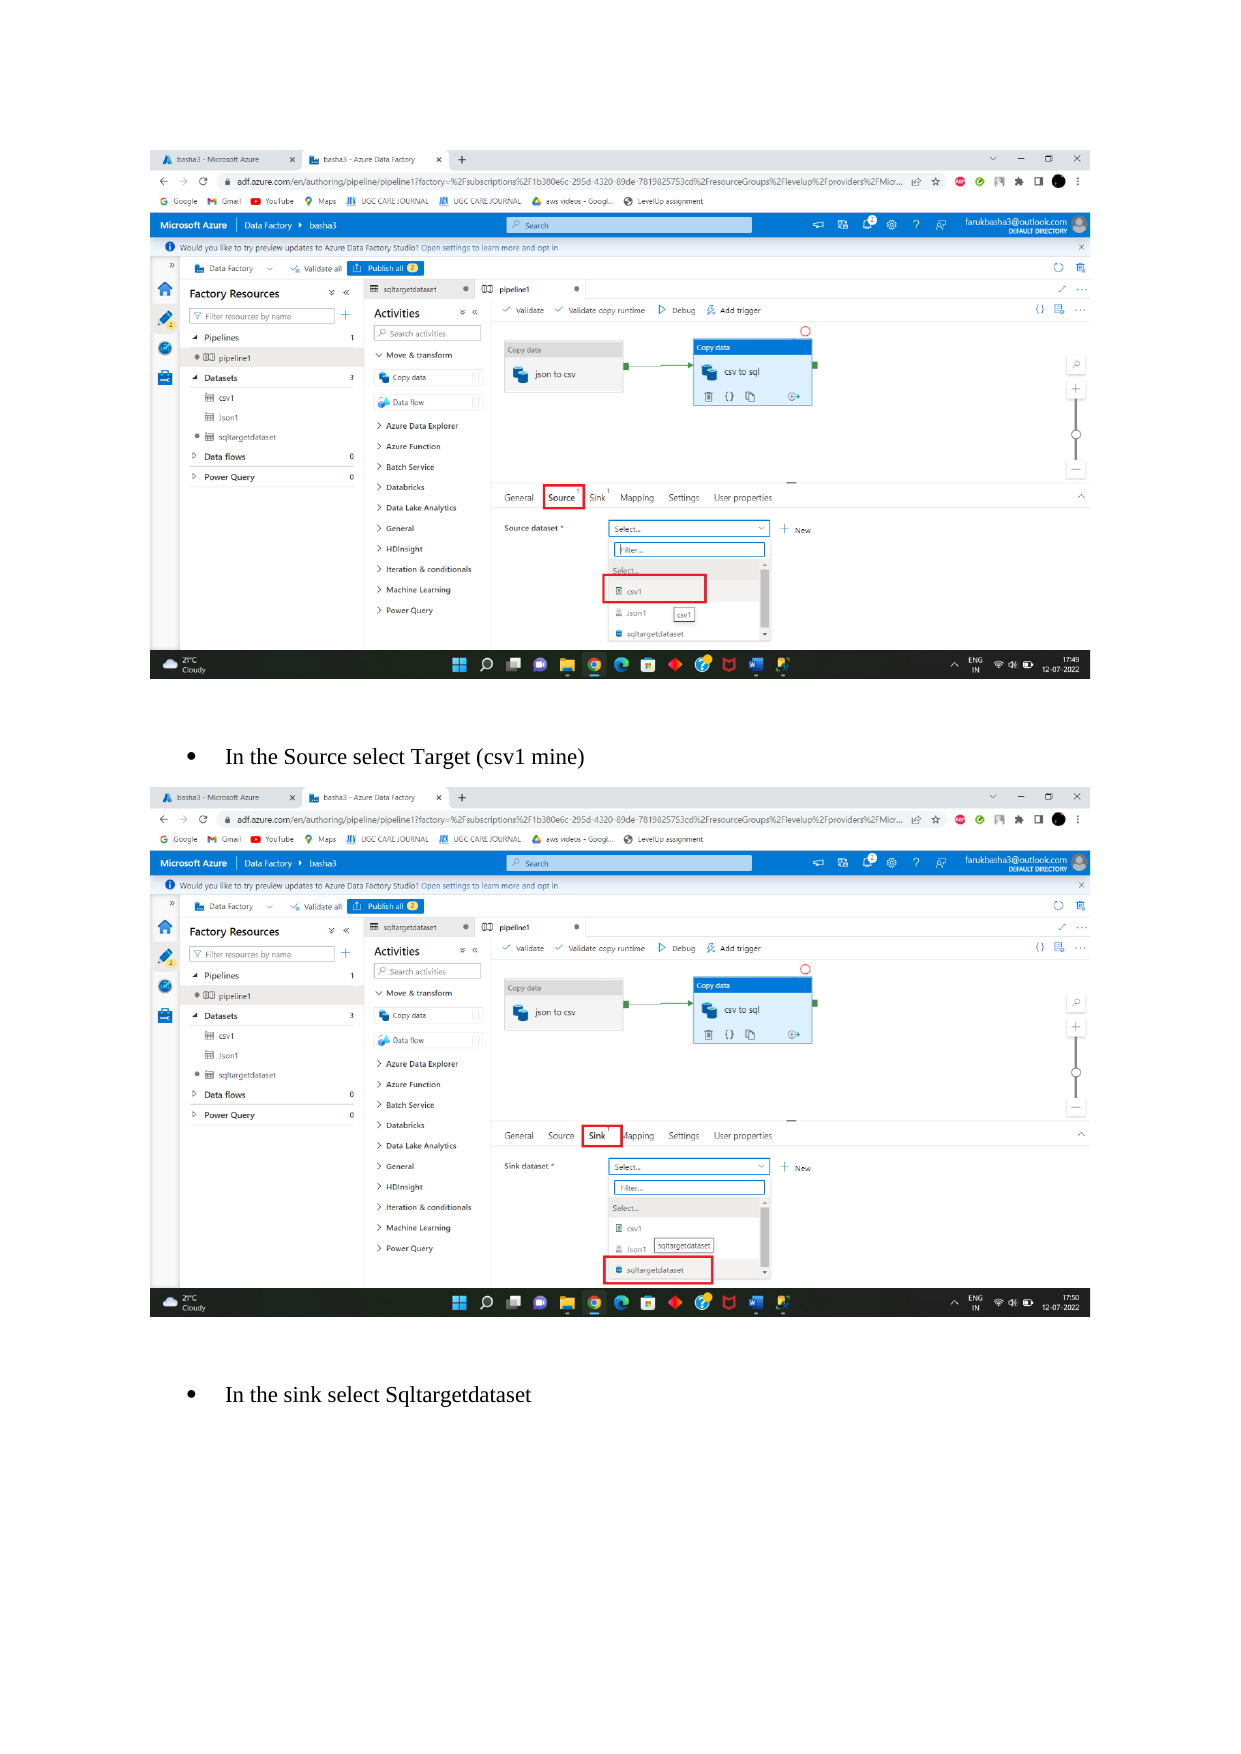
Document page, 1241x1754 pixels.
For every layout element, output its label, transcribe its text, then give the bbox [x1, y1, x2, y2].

picture [150, 787, 1091, 1317]
picture [150, 150, 1091, 679]
list In the sink select Sqltargetdataset [187, 1381, 1090, 1407]
list In the Source select Target (csv1 mine) [187, 743, 1090, 769]
